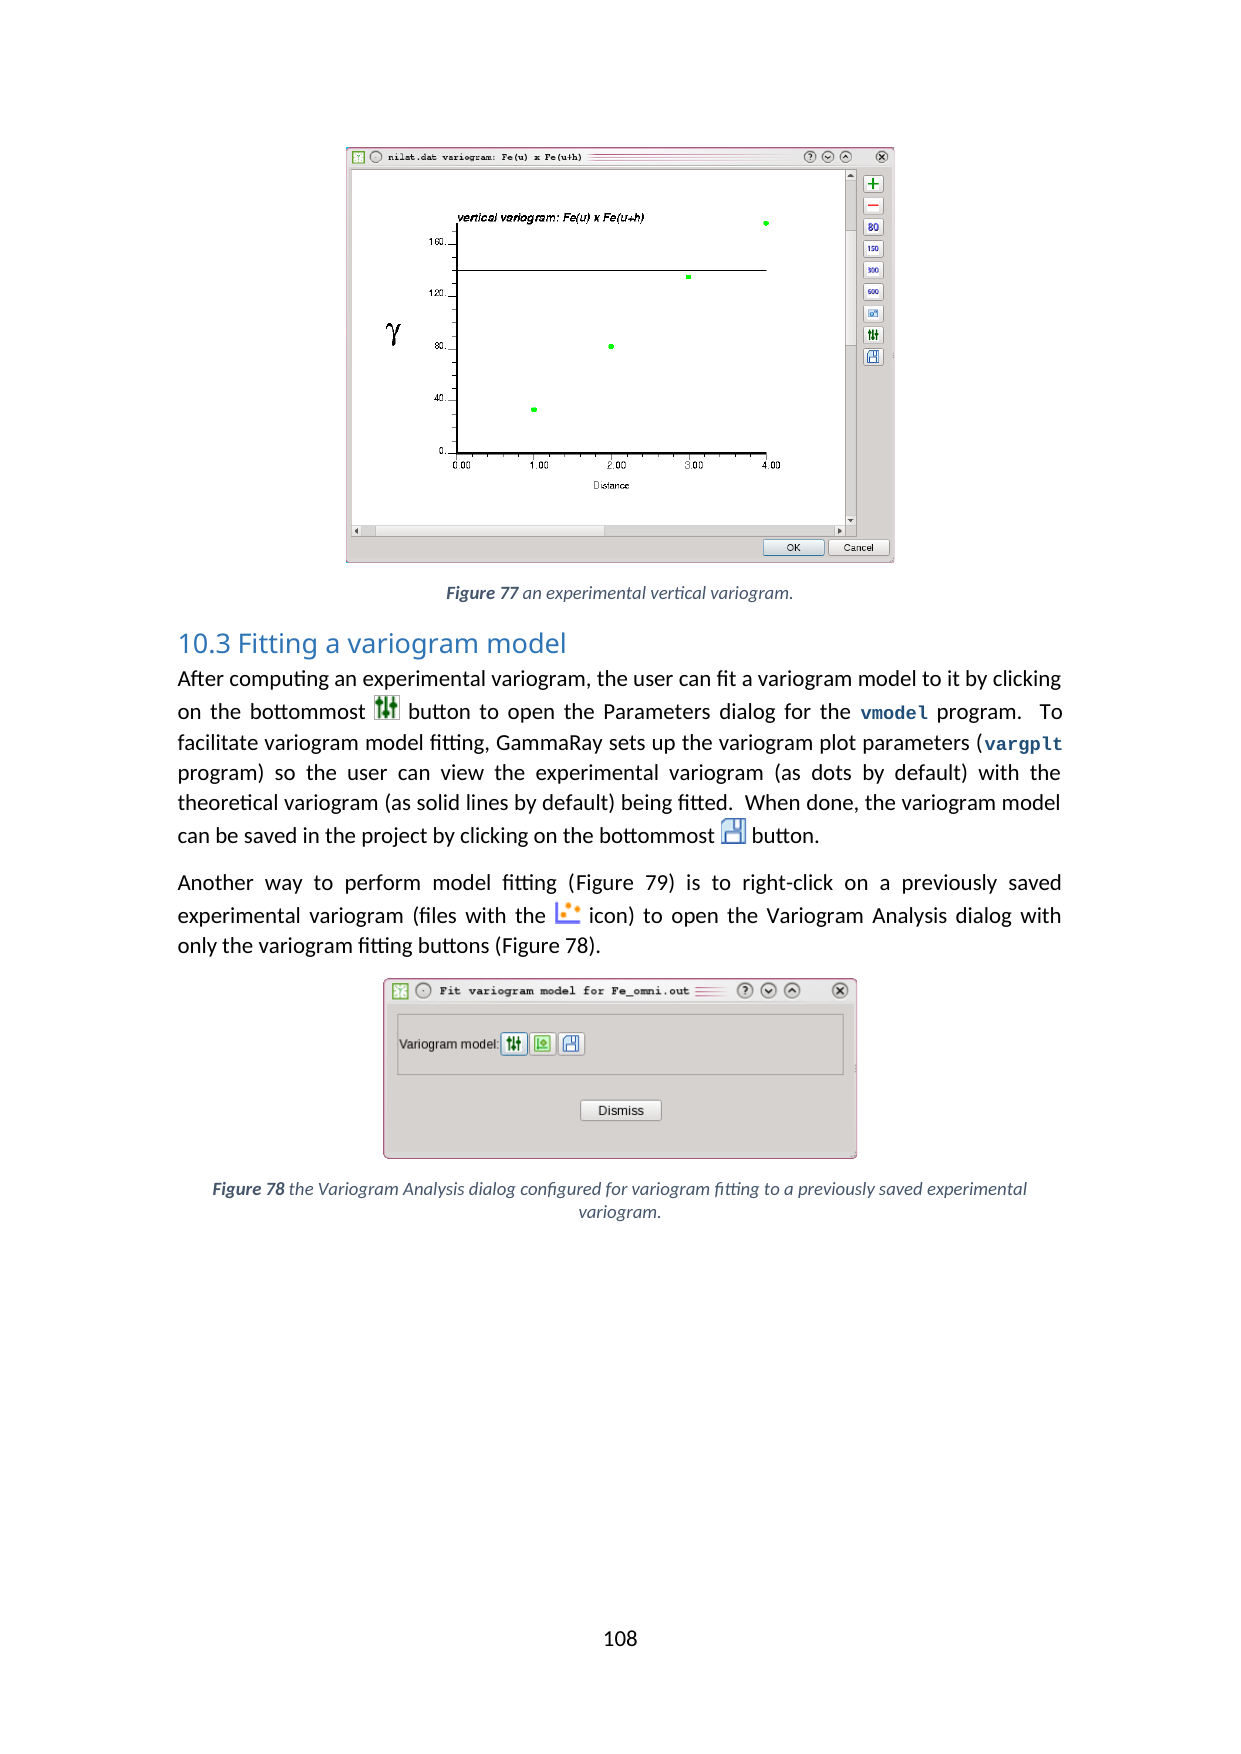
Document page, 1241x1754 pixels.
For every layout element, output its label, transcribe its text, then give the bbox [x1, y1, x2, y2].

picture [375, 696, 399, 719]
picture [555, 898, 581, 924]
picture [346, 147, 895, 563]
text Figure 78 the Variogram Analysis dialog configured for variogram fitting to a previously saved experimental variogram. [177, 1178, 1063, 1223]
subtitle Fitting a variogram model [177, 625, 1063, 662]
text Figure 77 an experimental vertical variogram. [177, 581, 1063, 604]
picture [721, 818, 747, 844]
text After computing an experimental variogram, the user can fit a variogram model to it by clicking on the bottommost button to open the Parameters dialog for the vmodel program. To facilitate variogram model fitting, GammaRay sets up the variogram plot parameters (vargplt program) so the user can view the experimental variogram (as dots by default) with the theoretical variogram (as solid lines by default) being fitted. When done, the variogram model can be saved in the project by clicking on the bottommost button. [177, 664, 1063, 849]
text Another way to perform model fitting (Figure 79) is to right-click on a previously saved experimental variogram (files with the icon) to open the Variogram Analysis dialog with only the variogram fitting buttons (Figure 78). [177, 868, 1063, 959]
picture [383, 978, 858, 1159]
